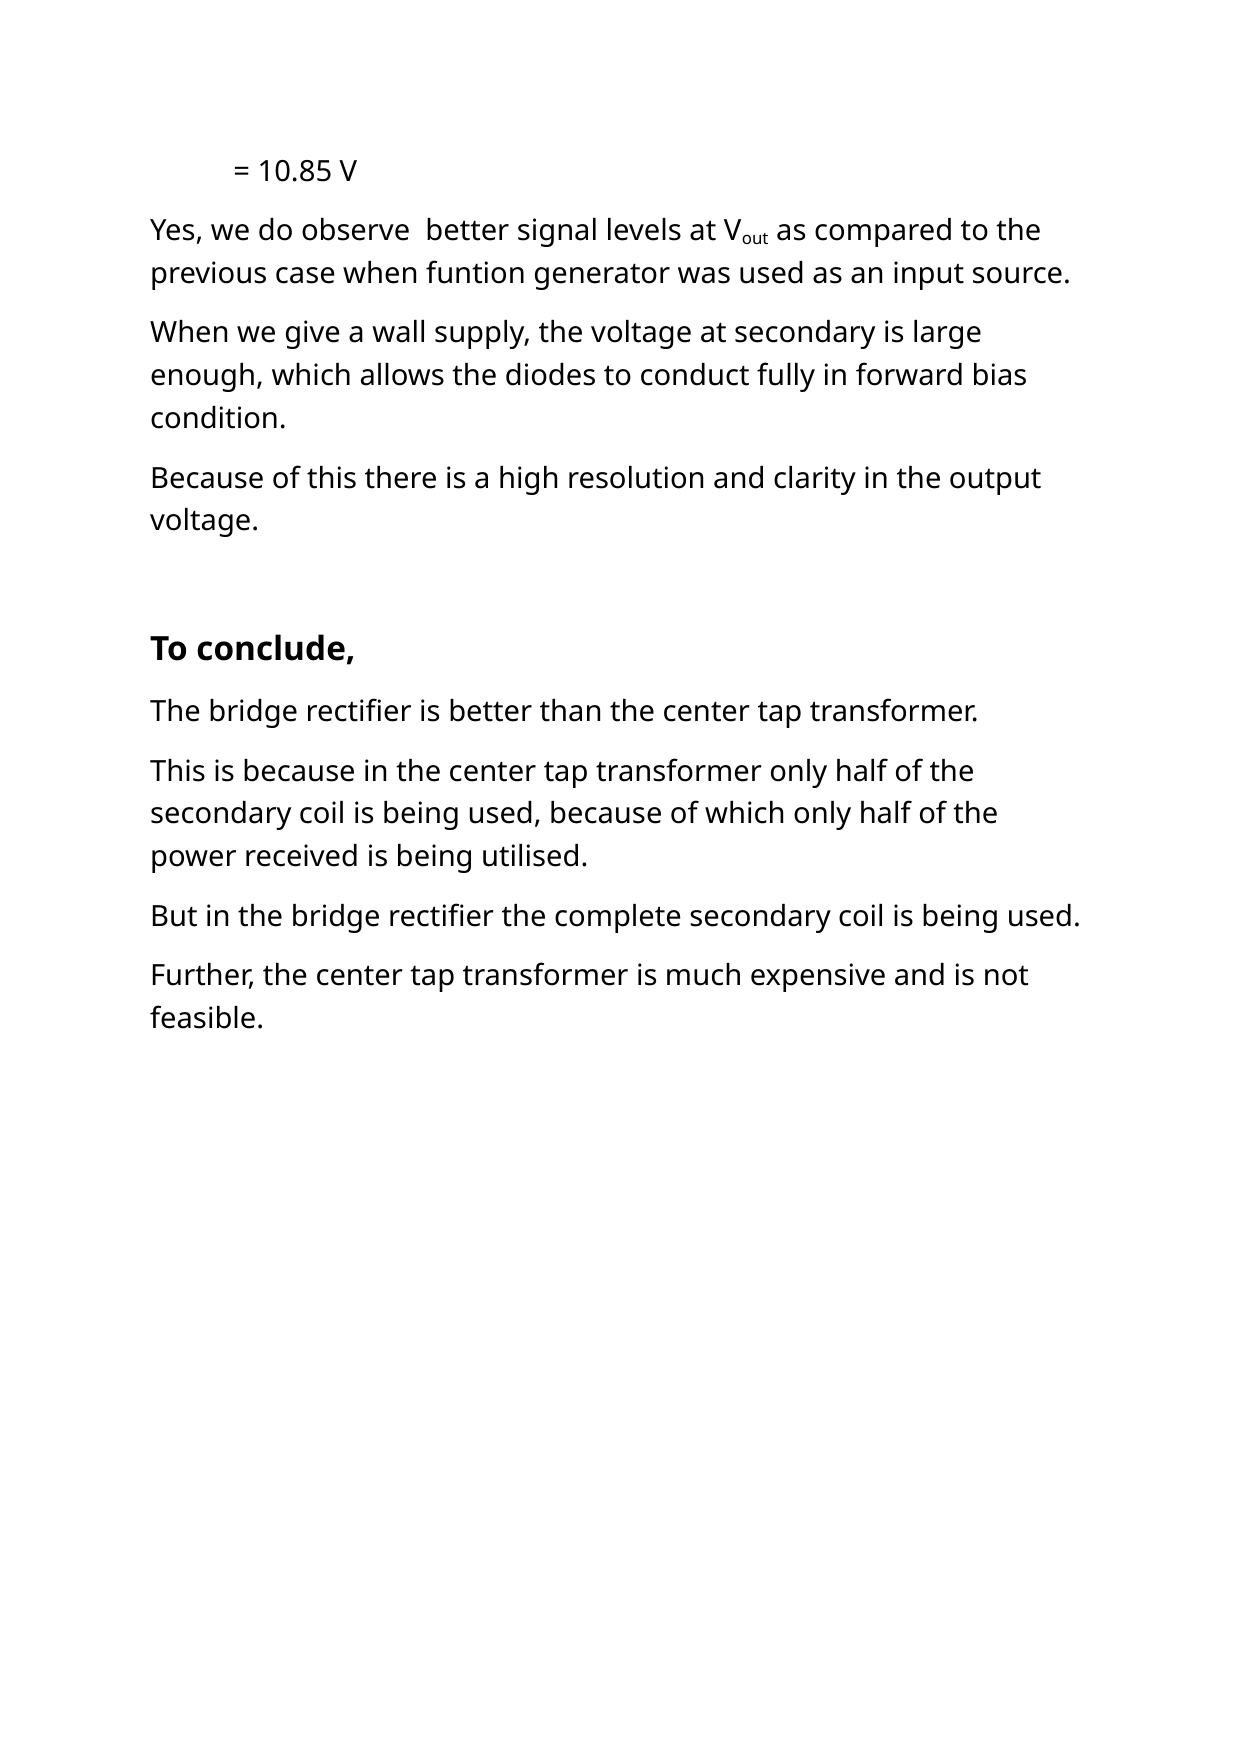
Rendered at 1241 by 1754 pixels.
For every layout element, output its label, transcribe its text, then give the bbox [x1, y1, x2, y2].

text But in the bridge rectifier the complete secondary coil is being used. [150, 895, 1090, 935]
text Further, the center tap transformer is much expensive and is not feasible. [150, 954, 1090, 1037]
text Because of this there is a high resolution and clarity in the output voltage. [150, 457, 1090, 539]
text When we give a wall supply, the voltage at secondary is large enough, which allows the diodes to conduct fully in forward bias condition. [150, 312, 1090, 437]
text To conclude, [150, 625, 1090, 670]
text This is because in the center tap transformer only half of the secondary coil is being used, because of which only half of the power received is being utilised. [150, 750, 1090, 875]
text The bridge rectifier is better than the center tap transformer. [150, 690, 1090, 730]
text = 10.85 V [150, 150, 1090, 190]
text Yes, we do observe better signal levels at Vout as compared to the previous case when funtion generator was used as an input source. [150, 209, 1090, 292]
